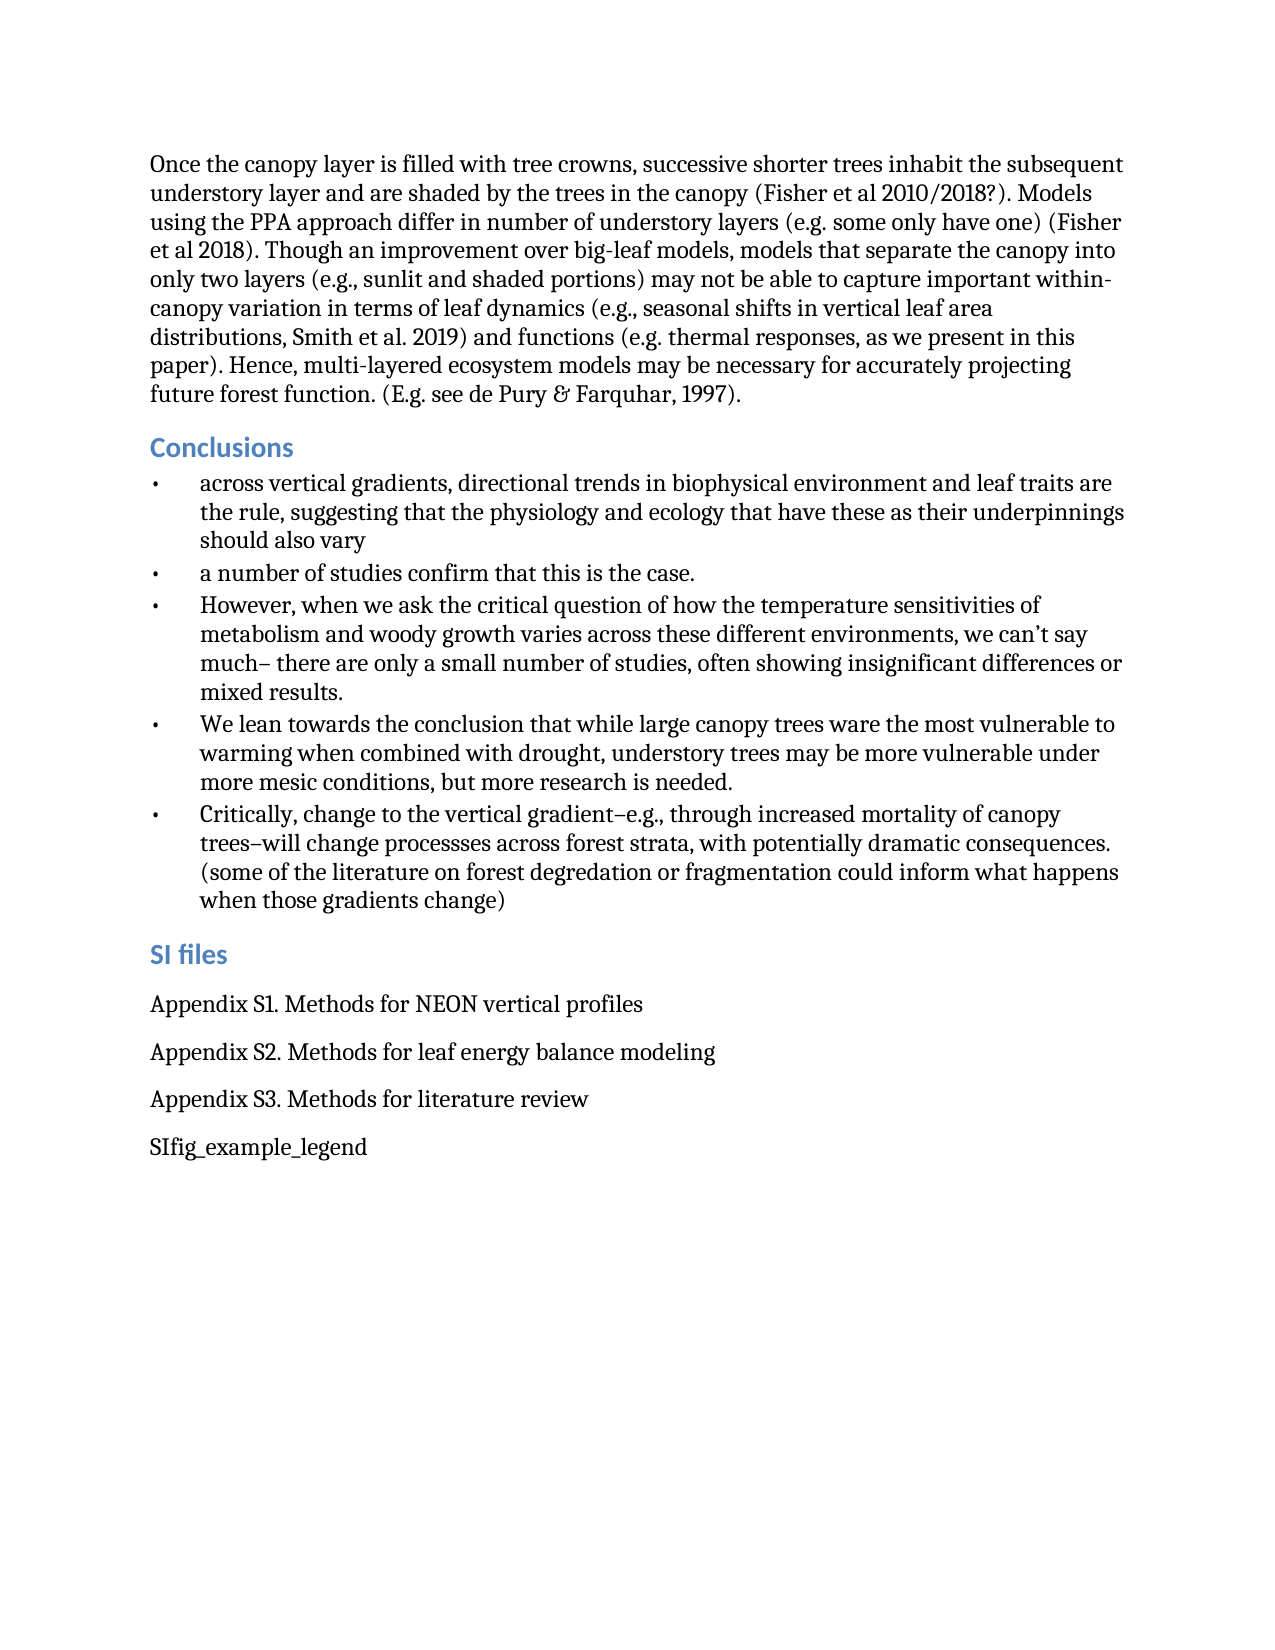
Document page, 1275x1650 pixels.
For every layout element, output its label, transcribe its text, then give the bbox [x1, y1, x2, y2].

list We lean towards the conclusion that while large canopy trees ware the most vulnerable to warming when combined with drought, understory trees may be more vulnerable under more mesic conditions, but more research is needed. [150, 710, 1125, 796]
list Critically, change to the vertical gradient–e.g., through increased mortality of canopy trees–will change processses across forest strata, with potentially dramatic consequences. (some of the literature on forest degredation or fragmentation could inform what happens when those gradients change) [150, 800, 1125, 915]
subtitle SI files [150, 936, 1125, 972]
text Appendix S1. Methods for NEON vertical profiles [150, 990, 1125, 1019]
text SIfig_example_legend [150, 1133, 1125, 1162]
text Appendix S3. Methods for literature review [150, 1085, 1125, 1114]
text Appendix S2. Methods for leaf energy balance modeling [150, 1038, 1125, 1067]
list a number of studies confirm that this is the case. [150, 559, 1125, 588]
subtitle Conclusions [150, 429, 1125, 465]
list However, when we ask the critical question of how the temperature sensitivities of metabolism and woody growth varies across these different environments, we can’t say much– there are only a small number of studies, often showing insignificant differences or mixed results. [150, 591, 1125, 706]
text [150, 150, 1125, 409]
list across vertical gradients, directional trends in biophysical environment and leaf traits are the rule, suggesting that the physiology and ecology that have these as their underpinnings should also vary [150, 469, 1125, 555]
